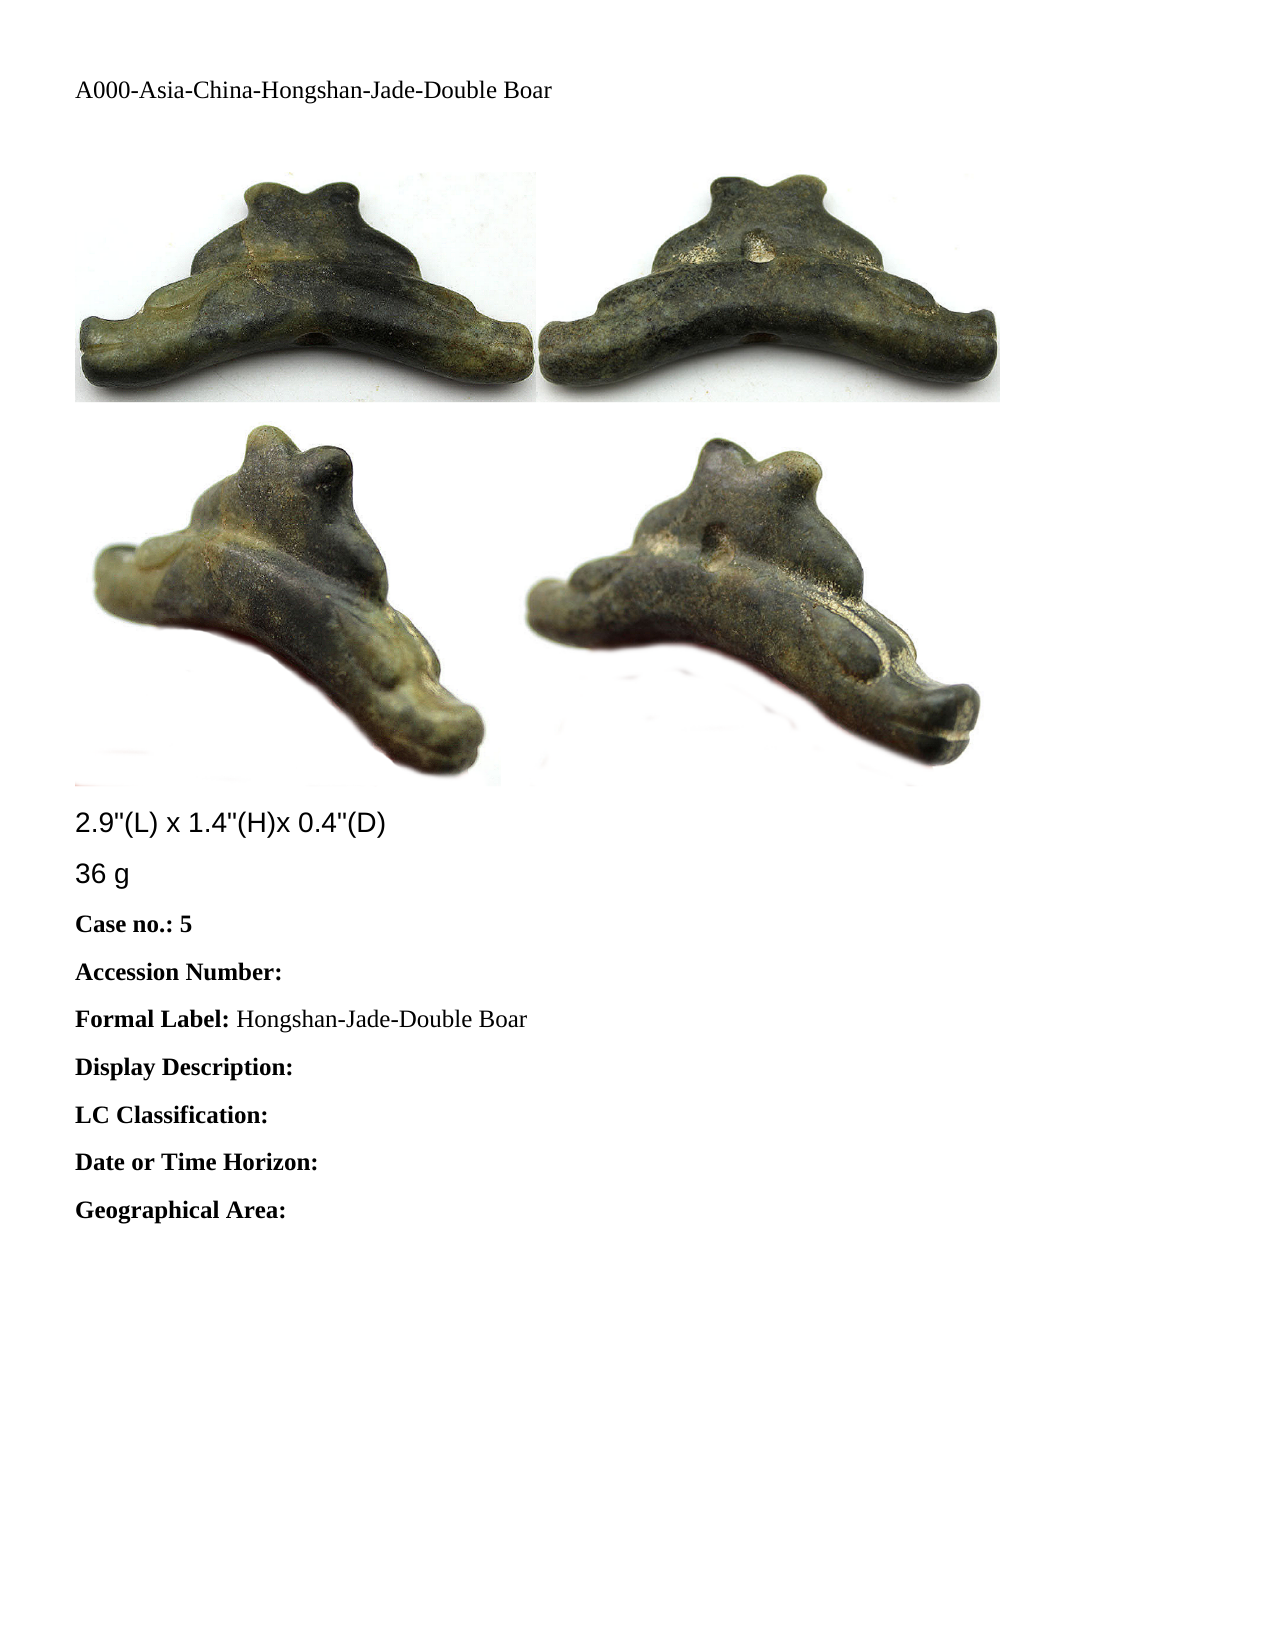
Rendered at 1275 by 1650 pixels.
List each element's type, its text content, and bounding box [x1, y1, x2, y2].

text Case no.: 5 [75, 909, 1200, 938]
text Formal Label: Hongshan-Jade-Double Boar [75, 1004, 1200, 1033]
text LC Classification: [75, 1100, 1200, 1128]
text Accession Number: [75, 957, 1200, 985]
text 36 g [75, 857, 1200, 890]
text 2.9"(L) x 1.4"(H)x 0.4"(D) [75, 806, 1200, 838]
text Display Description: [75, 1052, 1200, 1081]
text A000-Asia-China-Hongshan-Jade-Double Boar [75, 75, 1200, 104]
text Geographical Area: [75, 1195, 1200, 1224]
text Date or Time Horizon: [75, 1147, 1200, 1176]
